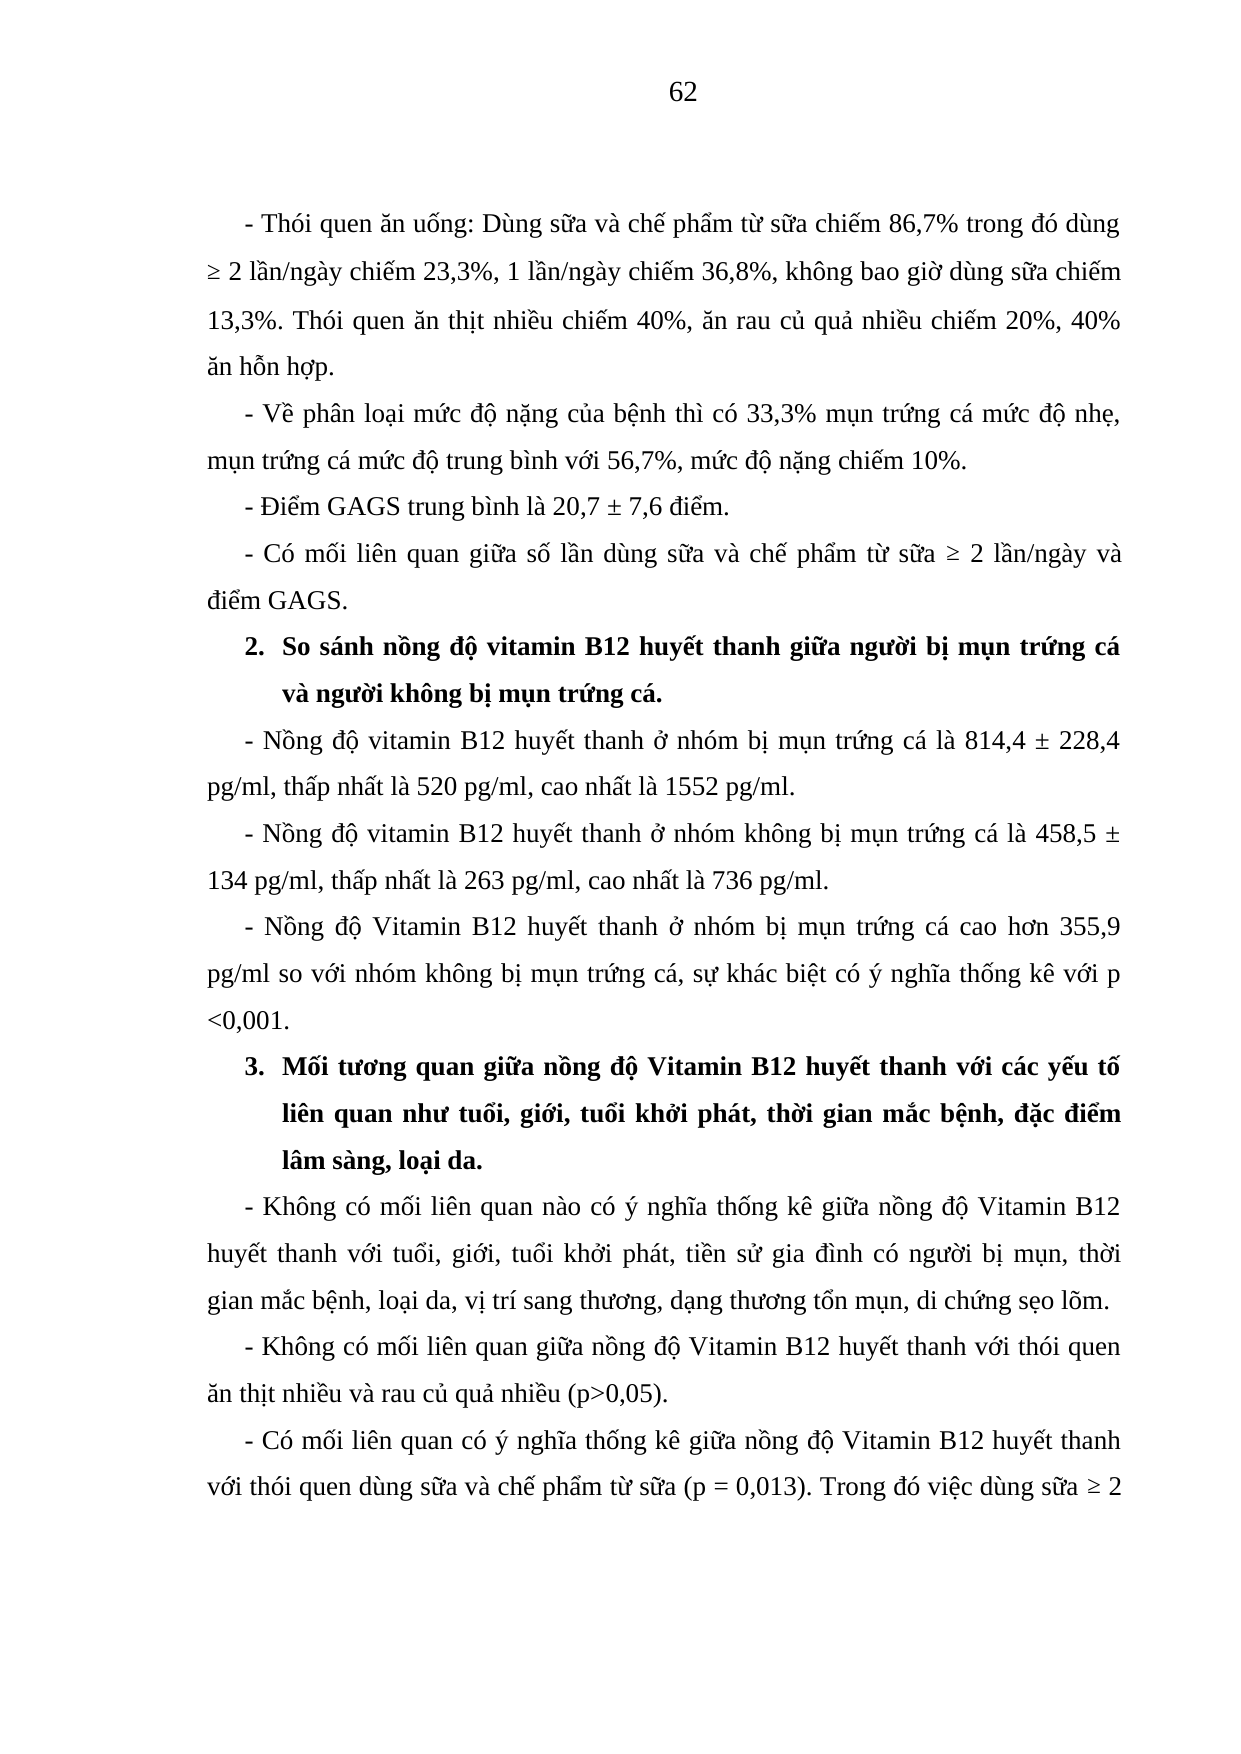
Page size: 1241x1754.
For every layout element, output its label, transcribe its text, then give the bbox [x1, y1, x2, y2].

text - Có mối liên quan giữa số lần dùng sữa và chế phẩm từ sữa 2 lần/ngày và điểm GAGS. [207, 537, 1122, 615]
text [207, 1424, 1122, 1502]
list Mối tương quan giữa nồng độ Vitamin B12 huyết thanh với các yếu tố liên quan như tuổi, giới, tuổi khởi phát, thời gian mắc bệnh, đặc điểm lâm sàng, loại da. [244, 1050, 1122, 1175]
list So sánh nồng độ vitamin B12 huyết thanh giữa người bị mụn trứng cá và người không bị mụn trứng cá. [244, 630, 1122, 708]
text - Không có mối liên quan nào có ý nghĩa thống kê giữa nồng độ Vitamin B12 huyết thanh với tuổi, giới, tuổi khởi phát, tiền sử gia đình có người bị mụn, thời gian mắc bệnh, loại da, vị trí sang thương, dạng thương tổn mụn, di chứng sẹo lõm. [207, 1190, 1122, 1315]
text - Về phân loại mức độ nặng của bệnh thì có 33,3% mụn trứng cá mức độ nhẹ, mụn trứng cá mức độ trung bình với 56,7%, mức độ nặng chiếm 10%. [207, 397, 1122, 475]
text - Thói quen ăn uống: Dùng sữa và chế phẩm từ sữa chiếm 86,7% trong đó dùng 2 lần/ngày chiếm 23,3%, 1 lần/ngày chiếm 36,8%, không bao giờ dùng sữa chiếm 13,3%. Thói quen ăn thịt nhiều chiếm 40%, ăn rau củ quả nhiều chiếm 20%, 40% ăn hỗn hợp. [207, 207, 1122, 382]
text - Nồng độ Vitamin B12 huyết thanh ở nhóm bị mụn trứng cá cao hơn 355,9 pg/ml so với nhóm không bị mụn trứng cá, sự khác biệt có ý nghĩa thống kê với p <0,001. [207, 910, 1122, 1035]
text - Điểm GAGS trung bình là 20,7 ± 7,6 điểm. [207, 490, 1122, 522]
text - Không có mối liên quan giữa nồng độ Vitamin B12 huyết thanh với thói quen ăn thịt nhiều và rau củ quả nhiều (p>0,05). [207, 1330, 1122, 1408]
text - Nồng độ vitamin B12 huyết thanh ở nhóm không bị mụn trứng cá là 458,5 ± 134 pg/ml, thấp nhất là 263 pg/ml, cao nhất là 736 pg/ml. [207, 817, 1122, 895]
text - Nồng độ vitamin B12 huyết thanh ở nhóm bị mụn trứng cá là 814,4 ± 228,4 pg/ml, thấp nhất là 520 pg/ml, cao nhất là 1552 pg/ml. [207, 724, 1122, 802]
